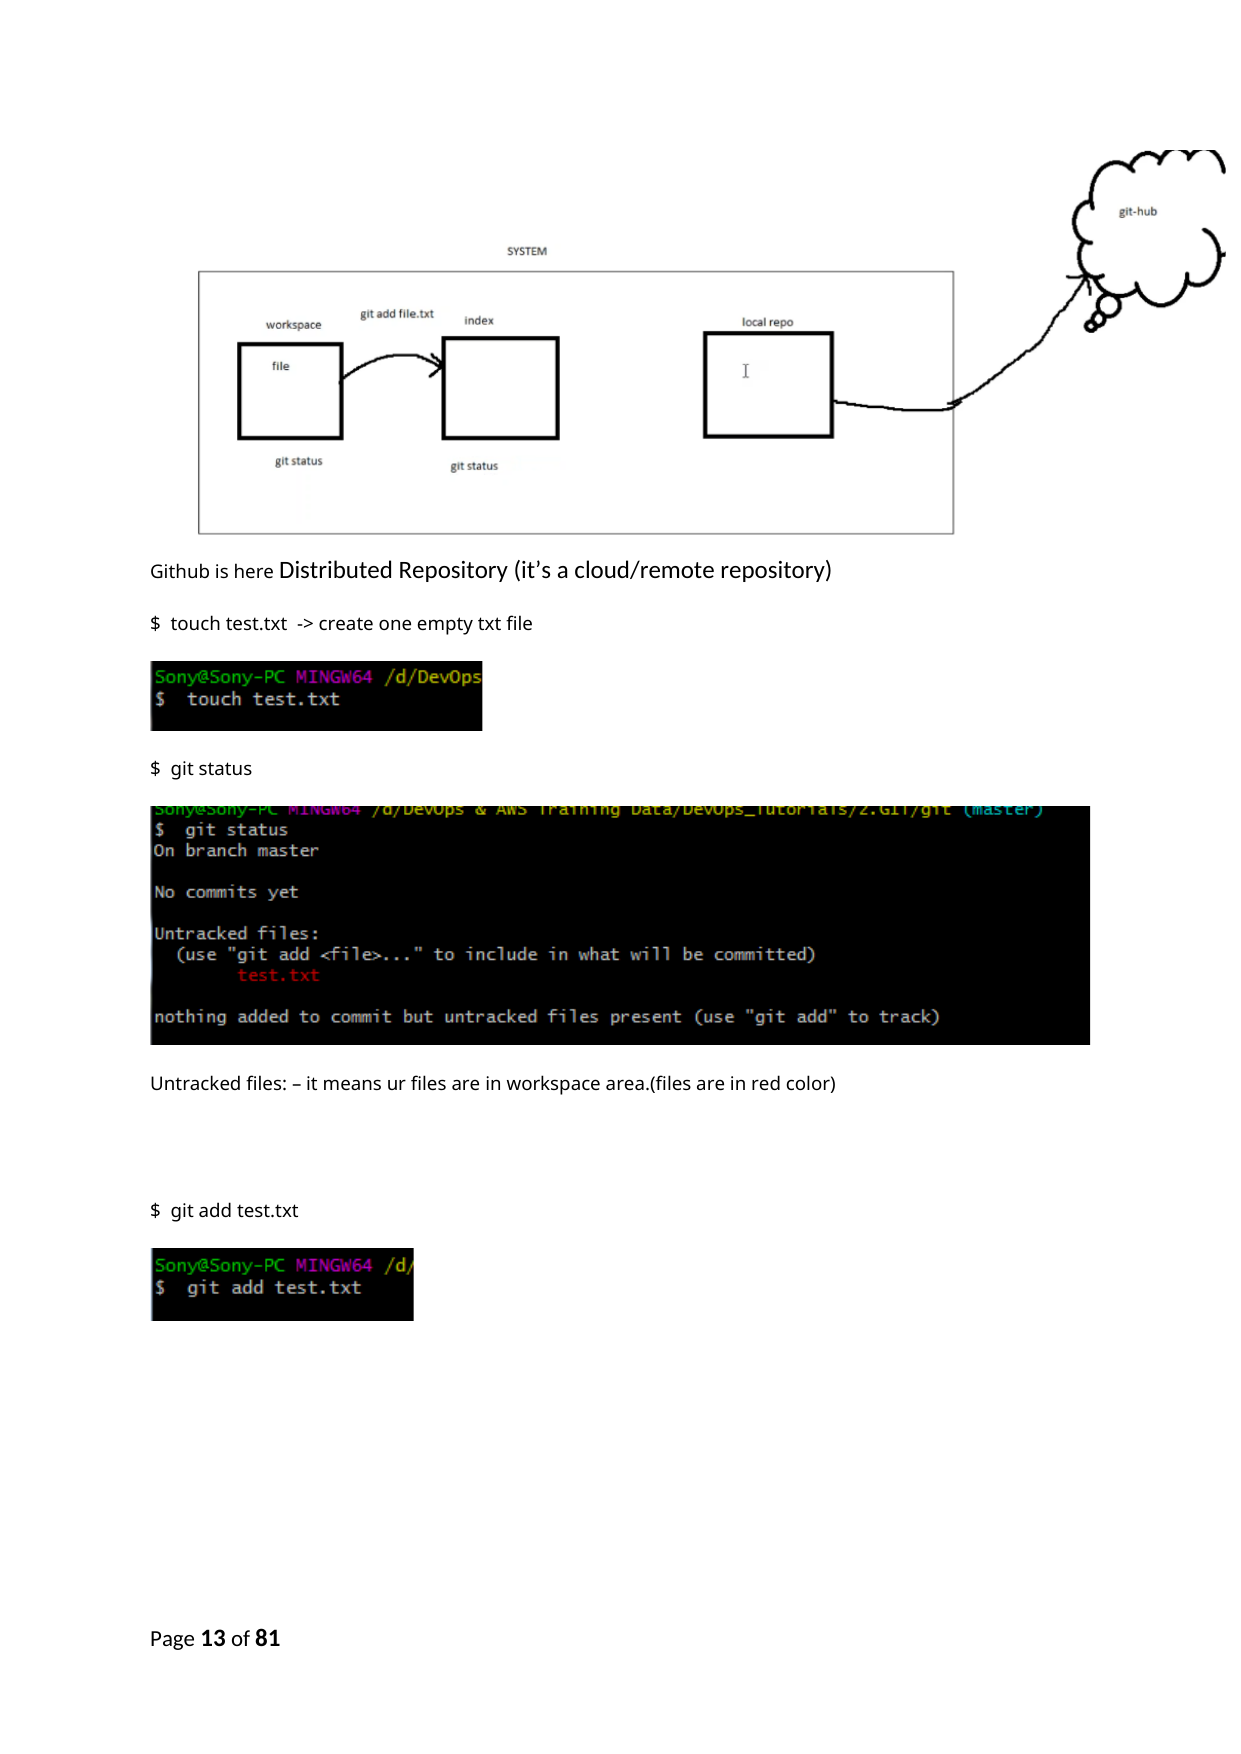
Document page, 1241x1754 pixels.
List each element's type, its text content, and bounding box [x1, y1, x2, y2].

picture [150, 806, 1091, 1045]
text Github is here Distributed Repository (it’s a cloud/remote repository) [150, 554, 1090, 584]
picture [150, 661, 483, 731]
text Untracked files: – it means ur files are in workspace area.(files are in red color) [150, 1070, 1090, 1096]
picture [150, 150, 1226, 554]
text $ git add test.txt [150, 1198, 1090, 1223]
picture [150, 1248, 414, 1321]
text $ git status [150, 756, 1090, 781]
text $ touch test.txt -> create one empty txt file [150, 610, 1090, 636]
